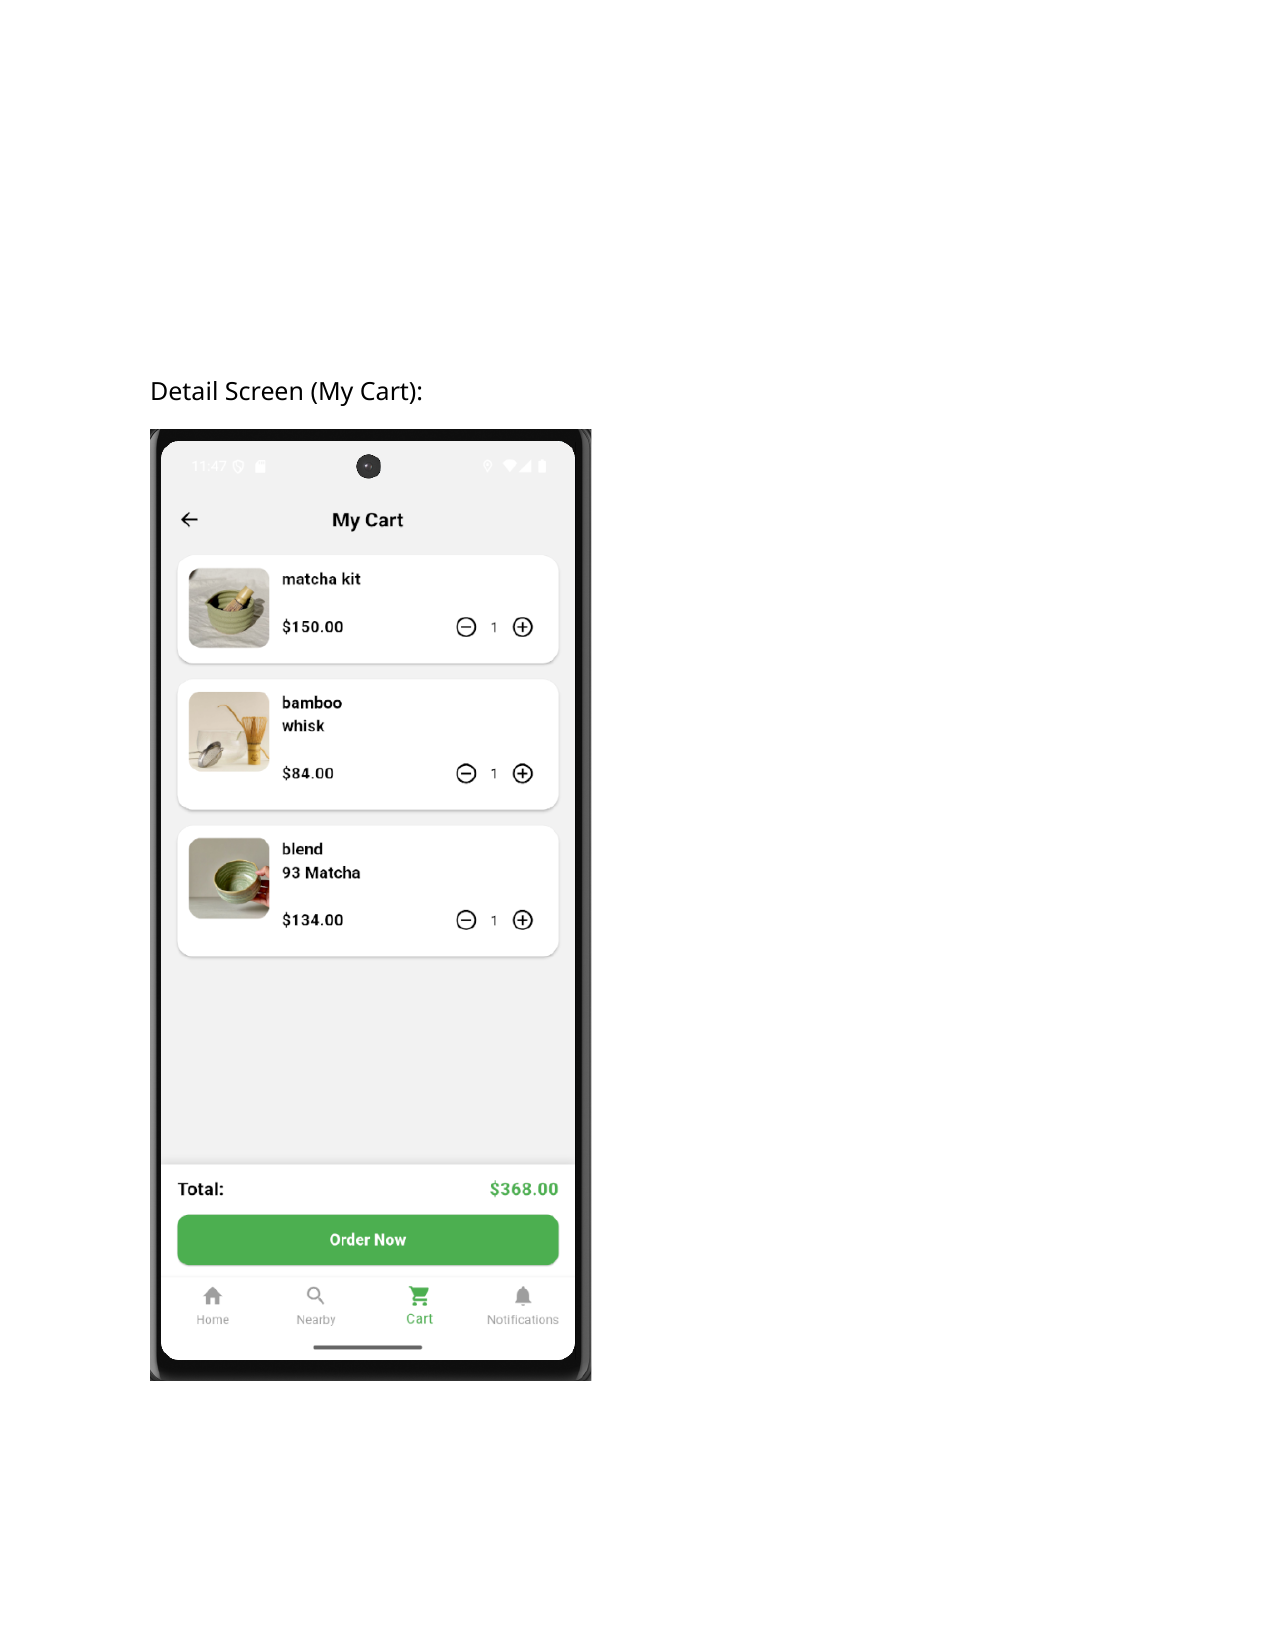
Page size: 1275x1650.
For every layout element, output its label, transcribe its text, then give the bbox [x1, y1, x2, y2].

picture [150, 429, 592, 1381]
text Detail Screen (My Cart): [150, 373, 1125, 407]
